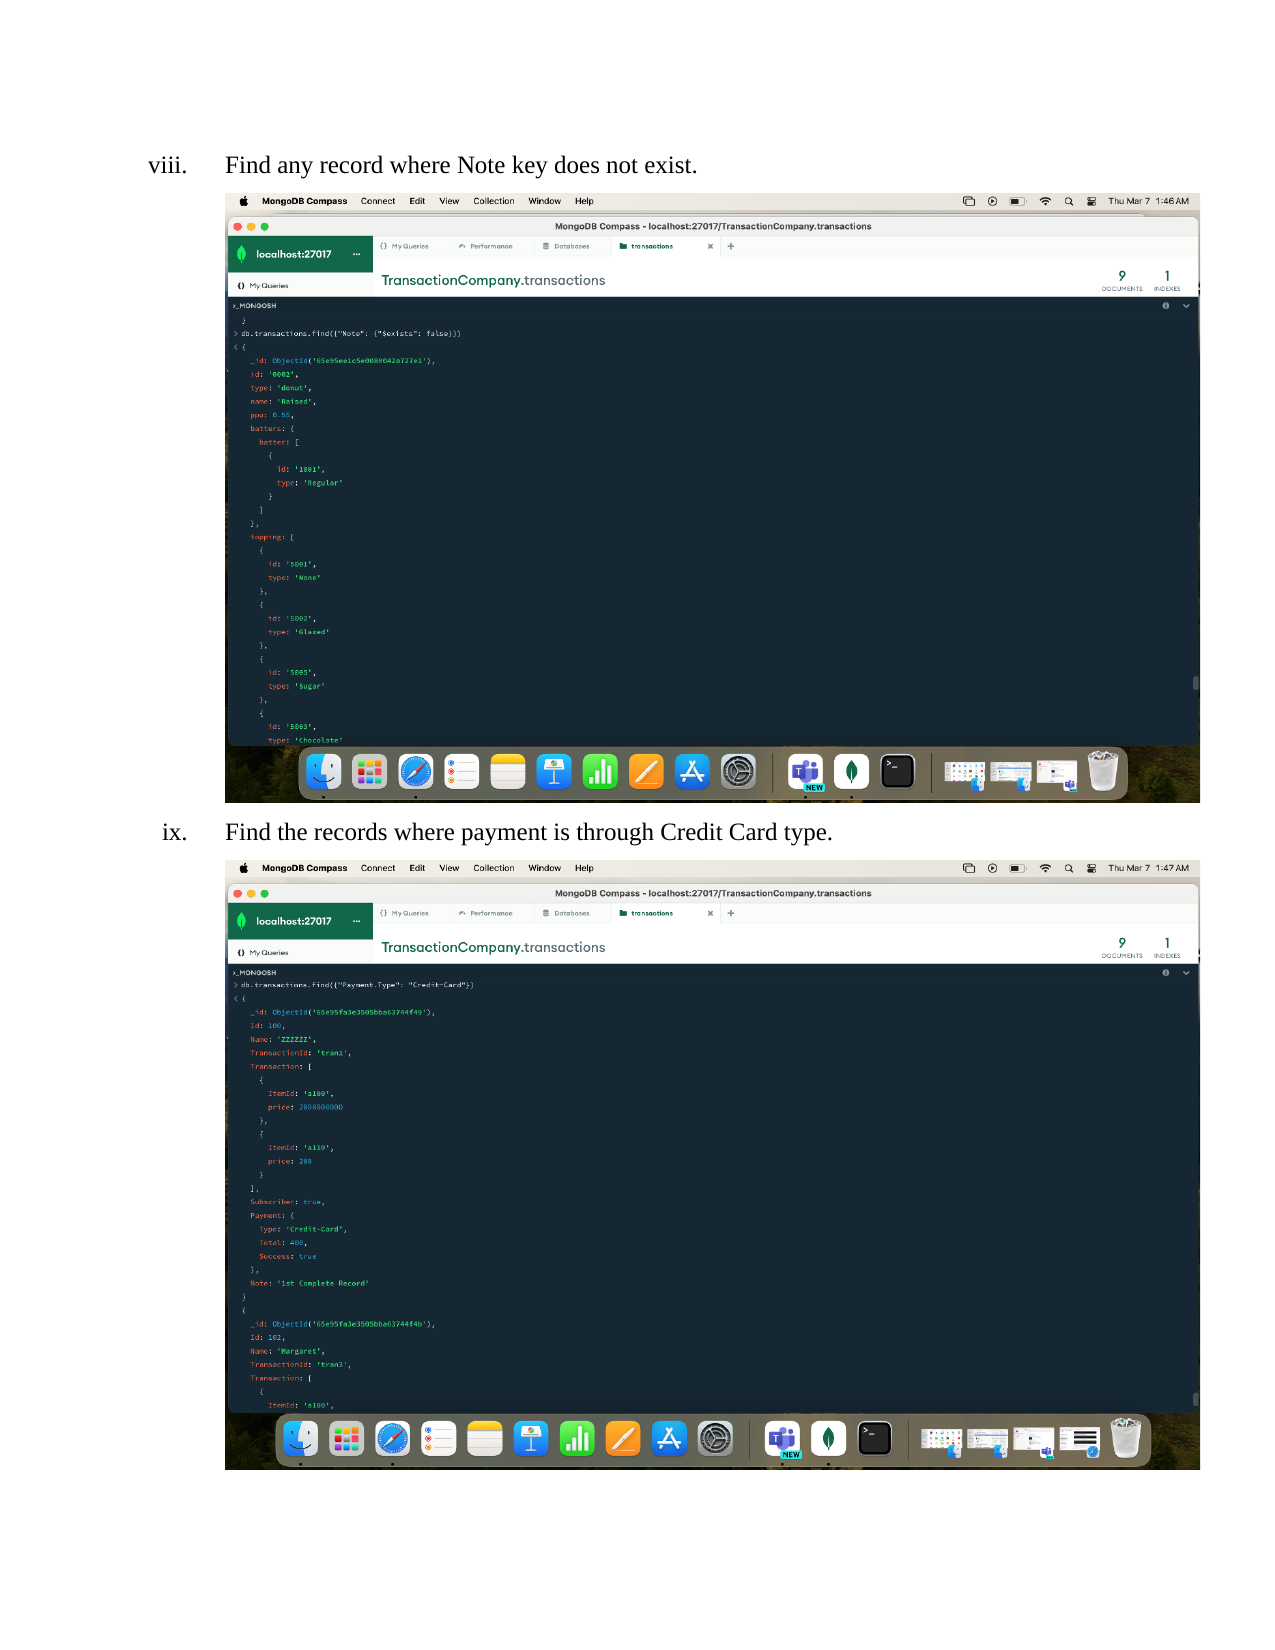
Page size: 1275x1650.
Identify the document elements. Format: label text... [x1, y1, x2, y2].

picture [225, 860, 1200, 1470]
picture [225, 193, 1200, 803]
